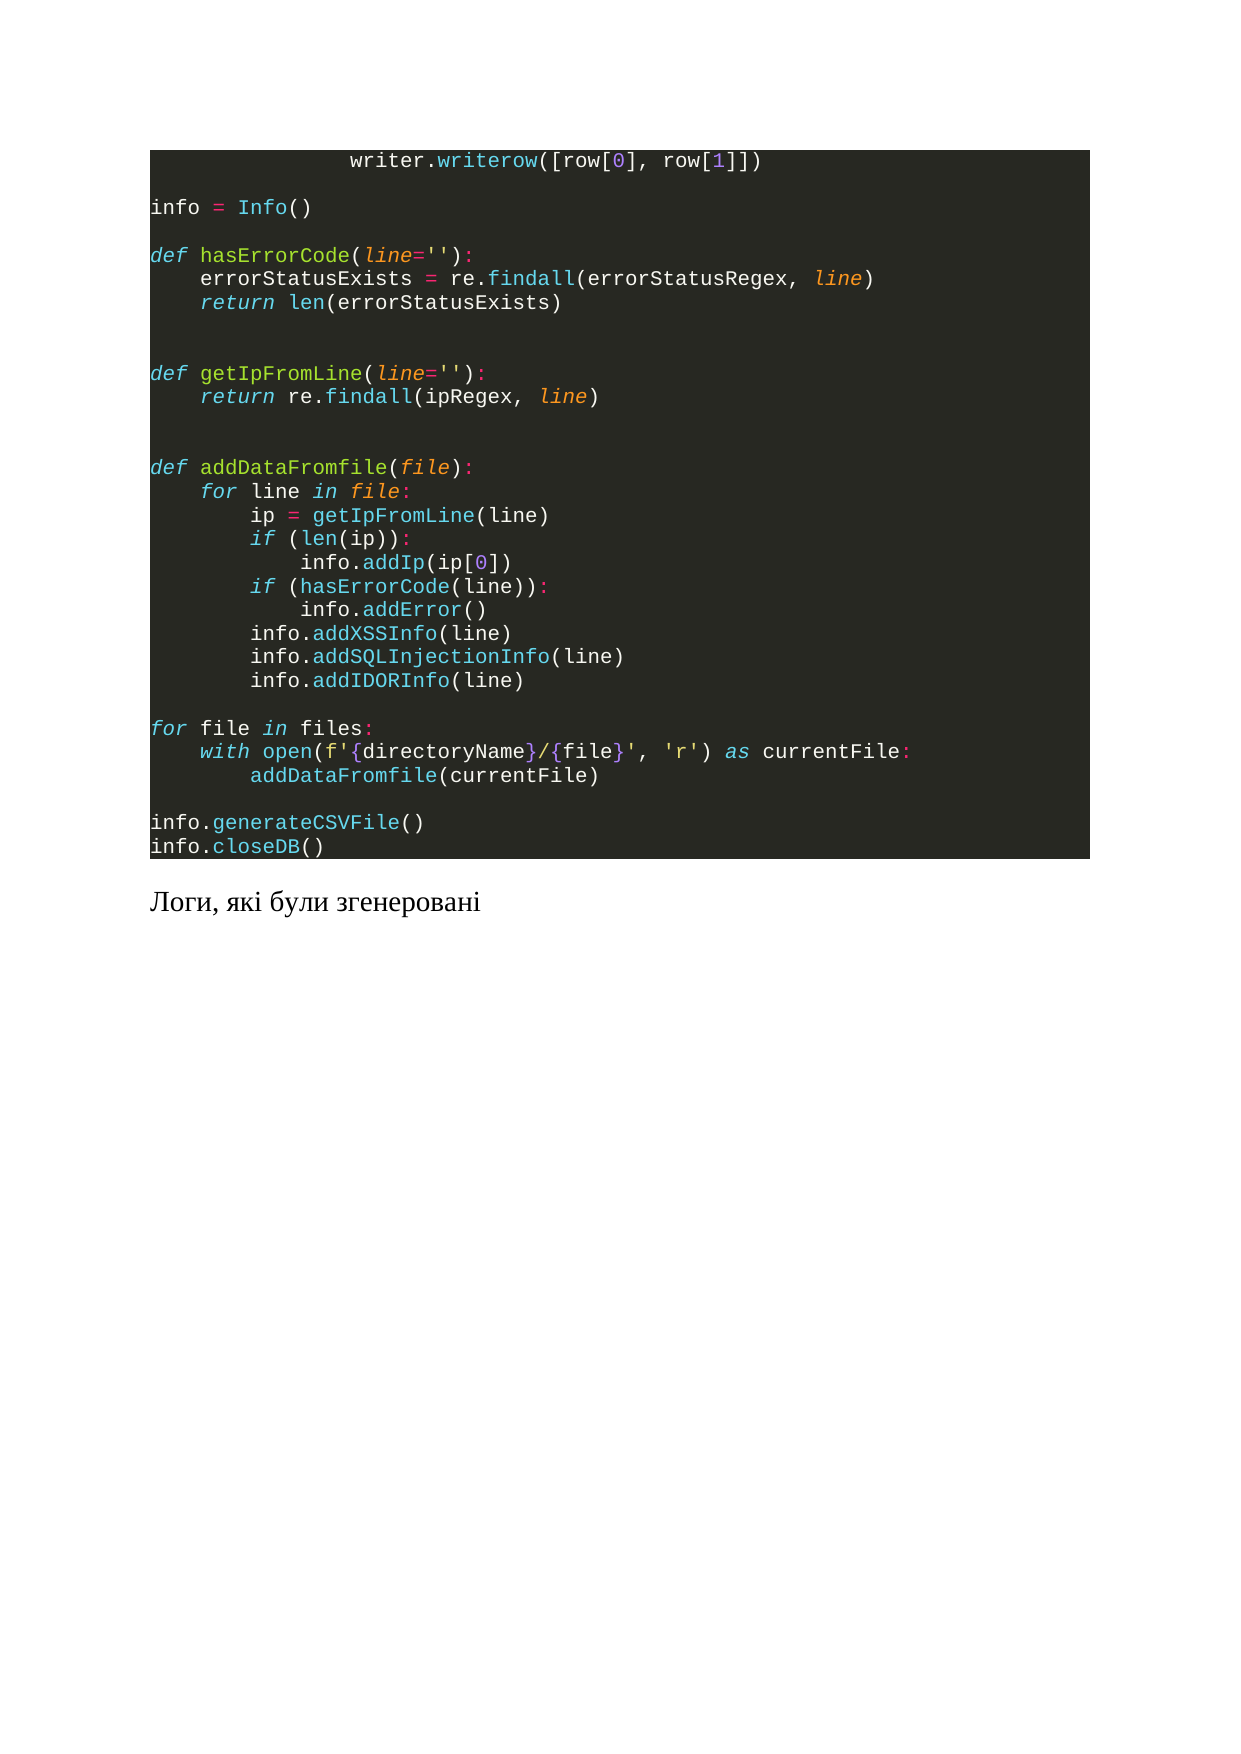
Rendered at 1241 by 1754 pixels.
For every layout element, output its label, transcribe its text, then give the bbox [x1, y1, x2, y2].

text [150, 150, 1090, 859]
text Логи, які були згенеровані [150, 884, 1090, 918]
